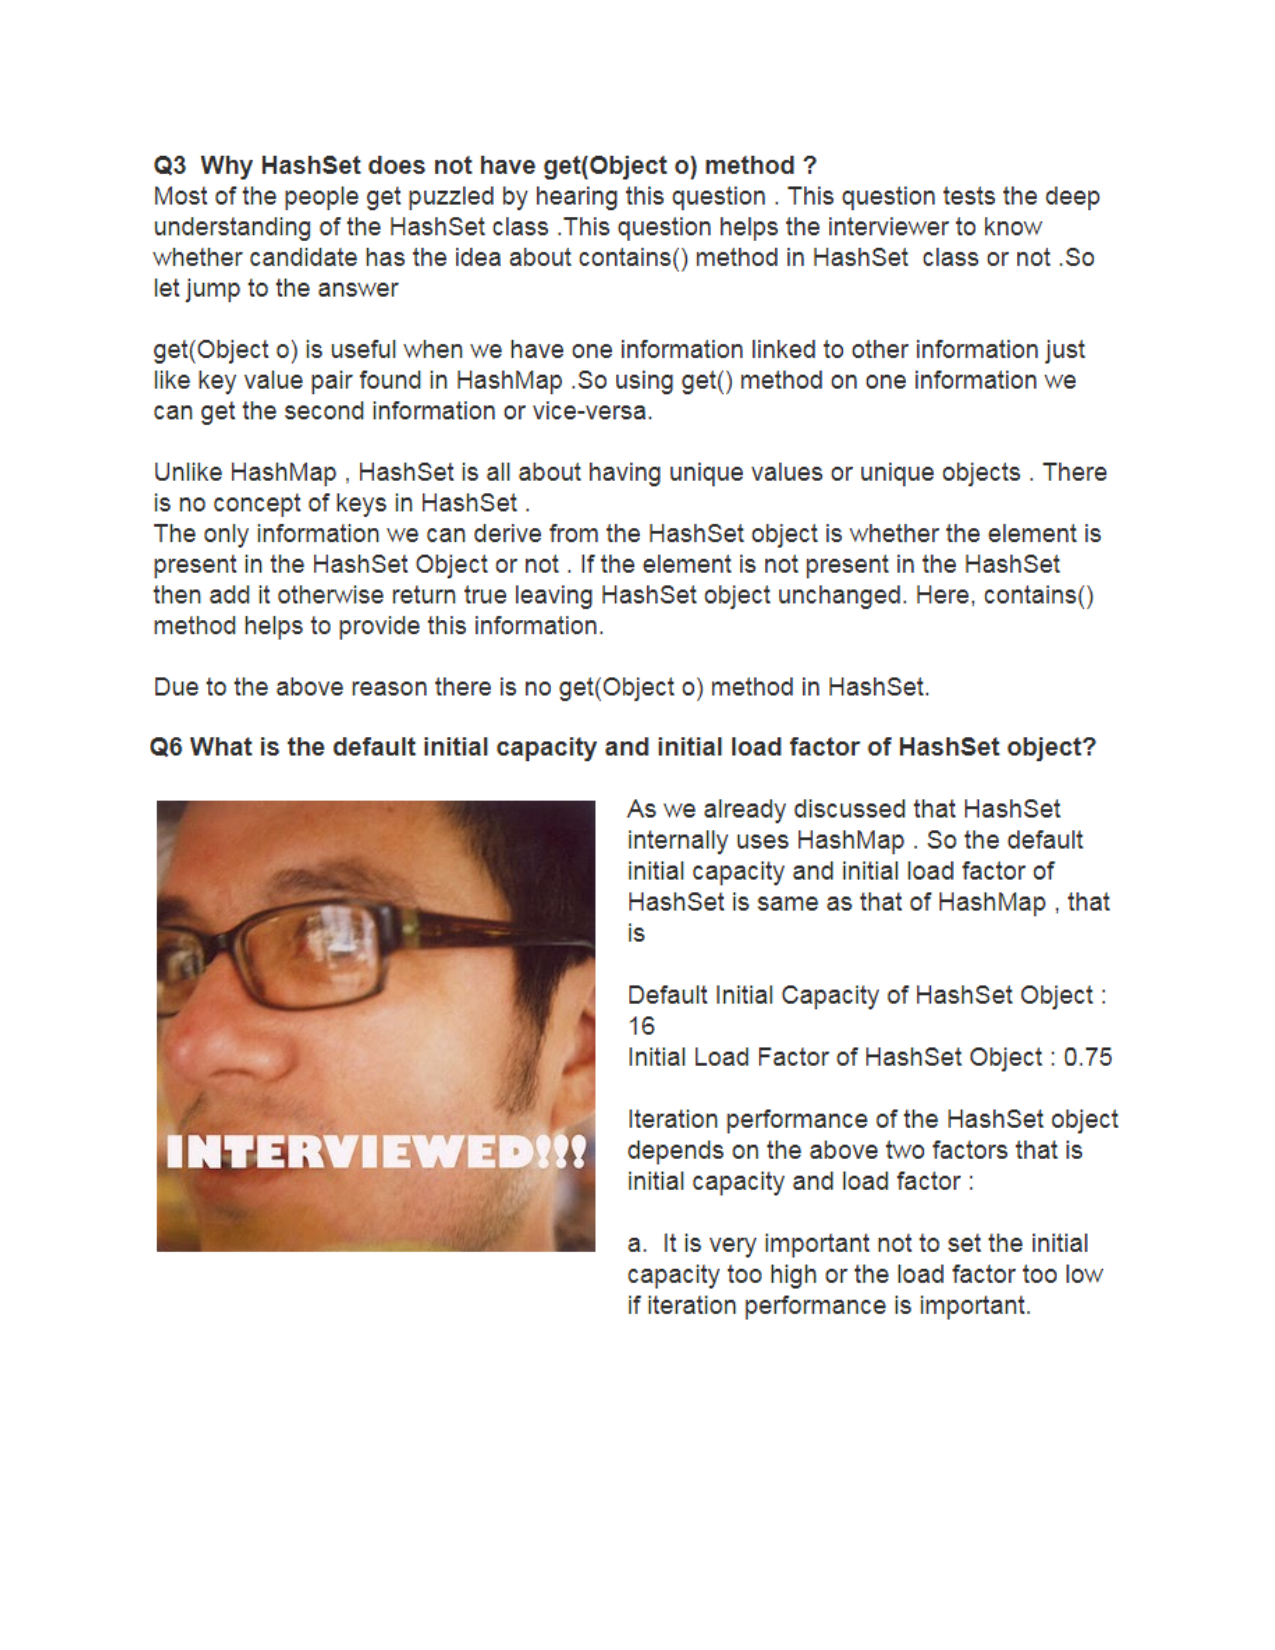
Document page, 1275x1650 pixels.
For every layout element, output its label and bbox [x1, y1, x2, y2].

picture [150, 150, 1125, 718]
picture [150, 736, 1125, 1324]
